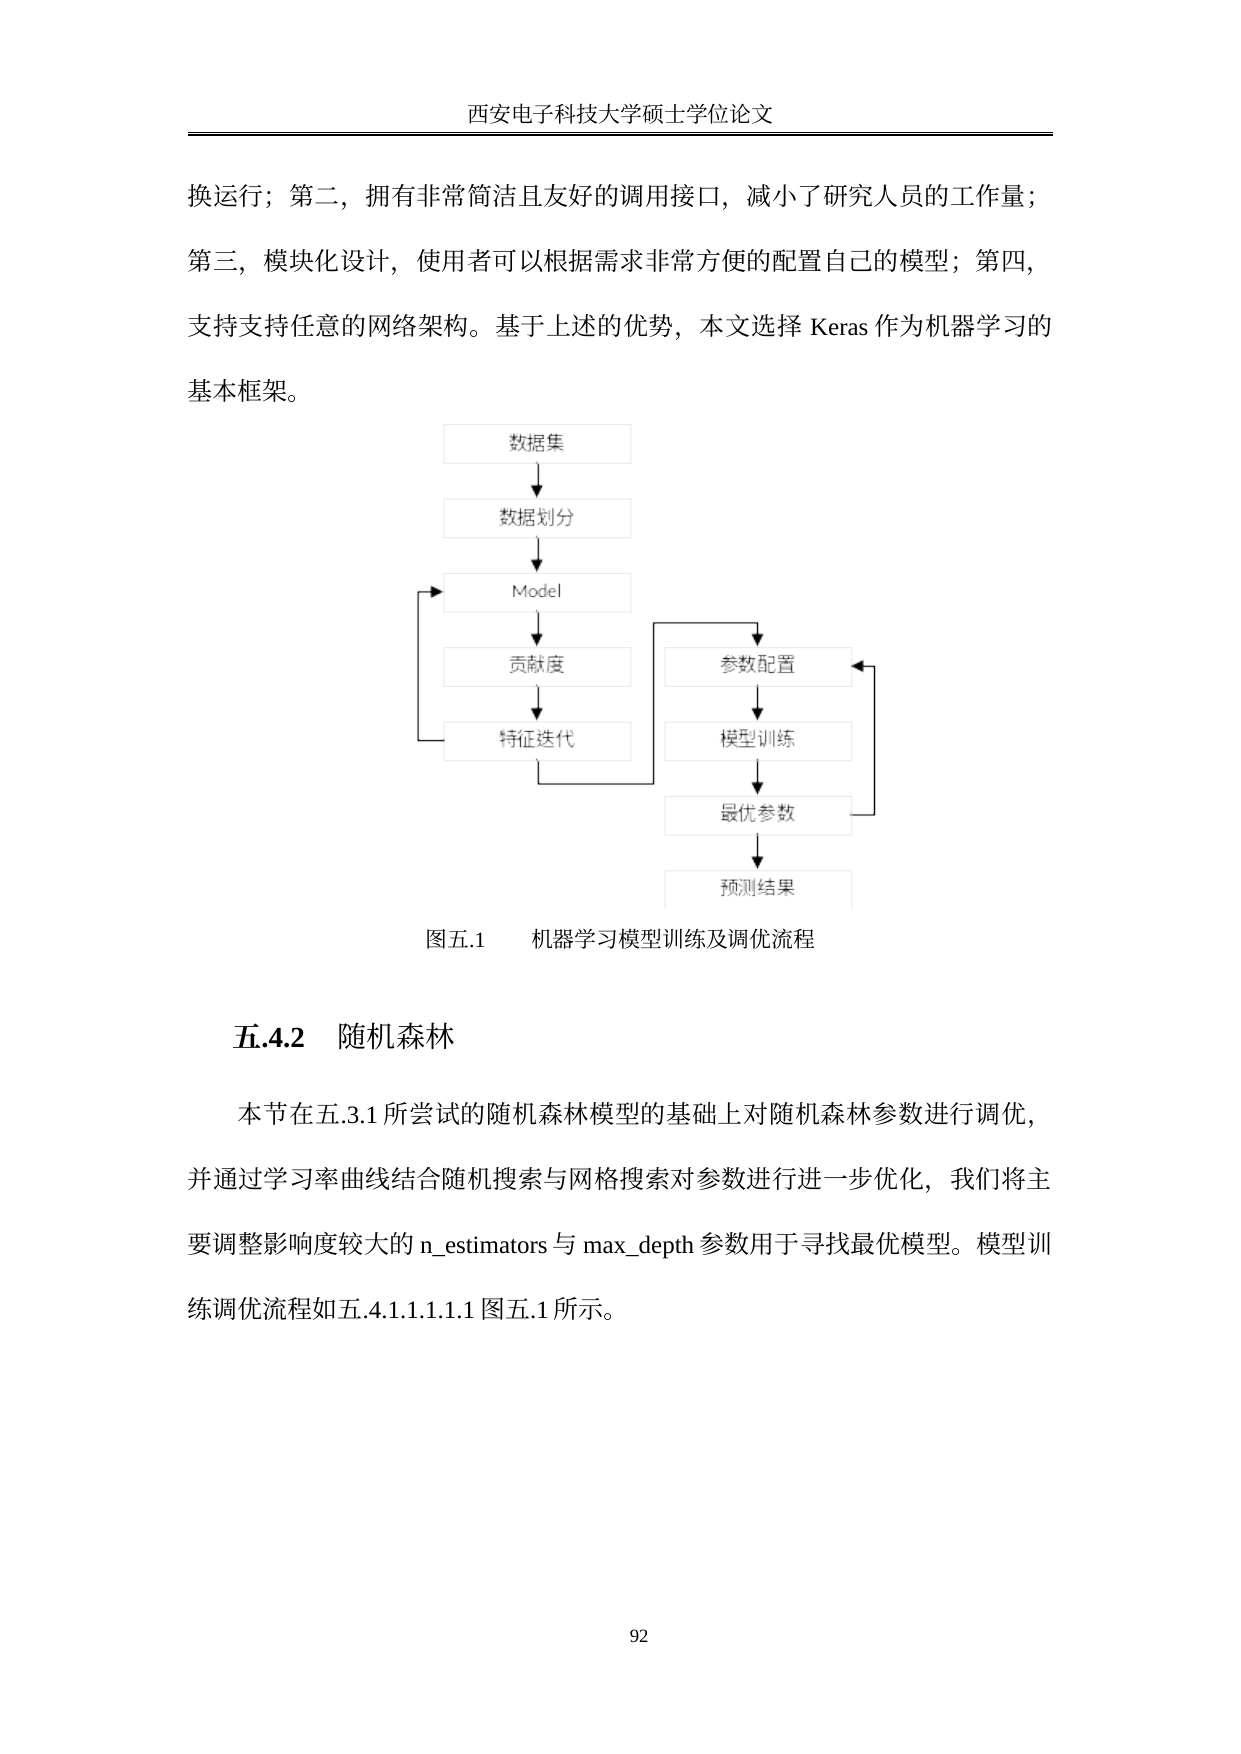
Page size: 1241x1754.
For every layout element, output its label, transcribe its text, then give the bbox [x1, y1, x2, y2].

text 本节在5.3.1所尝试的随机森林模型的基础上对随机森林参数进行调优，并通过学习率曲线结合随机搜索与网格搜索对参数进行进一步优化，我们将主要调整影响度较大的n_estimators与max_depth参数用于寻找最优模型。模型训练调优流程如图5.8所示。 [187, 1080, 1053, 1340]
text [187, 162, 1053, 422]
text 机器学习模型训练及调优流程 [187, 922, 1053, 954]
subtitle 随机森林 [232, 1003, 1053, 1068]
